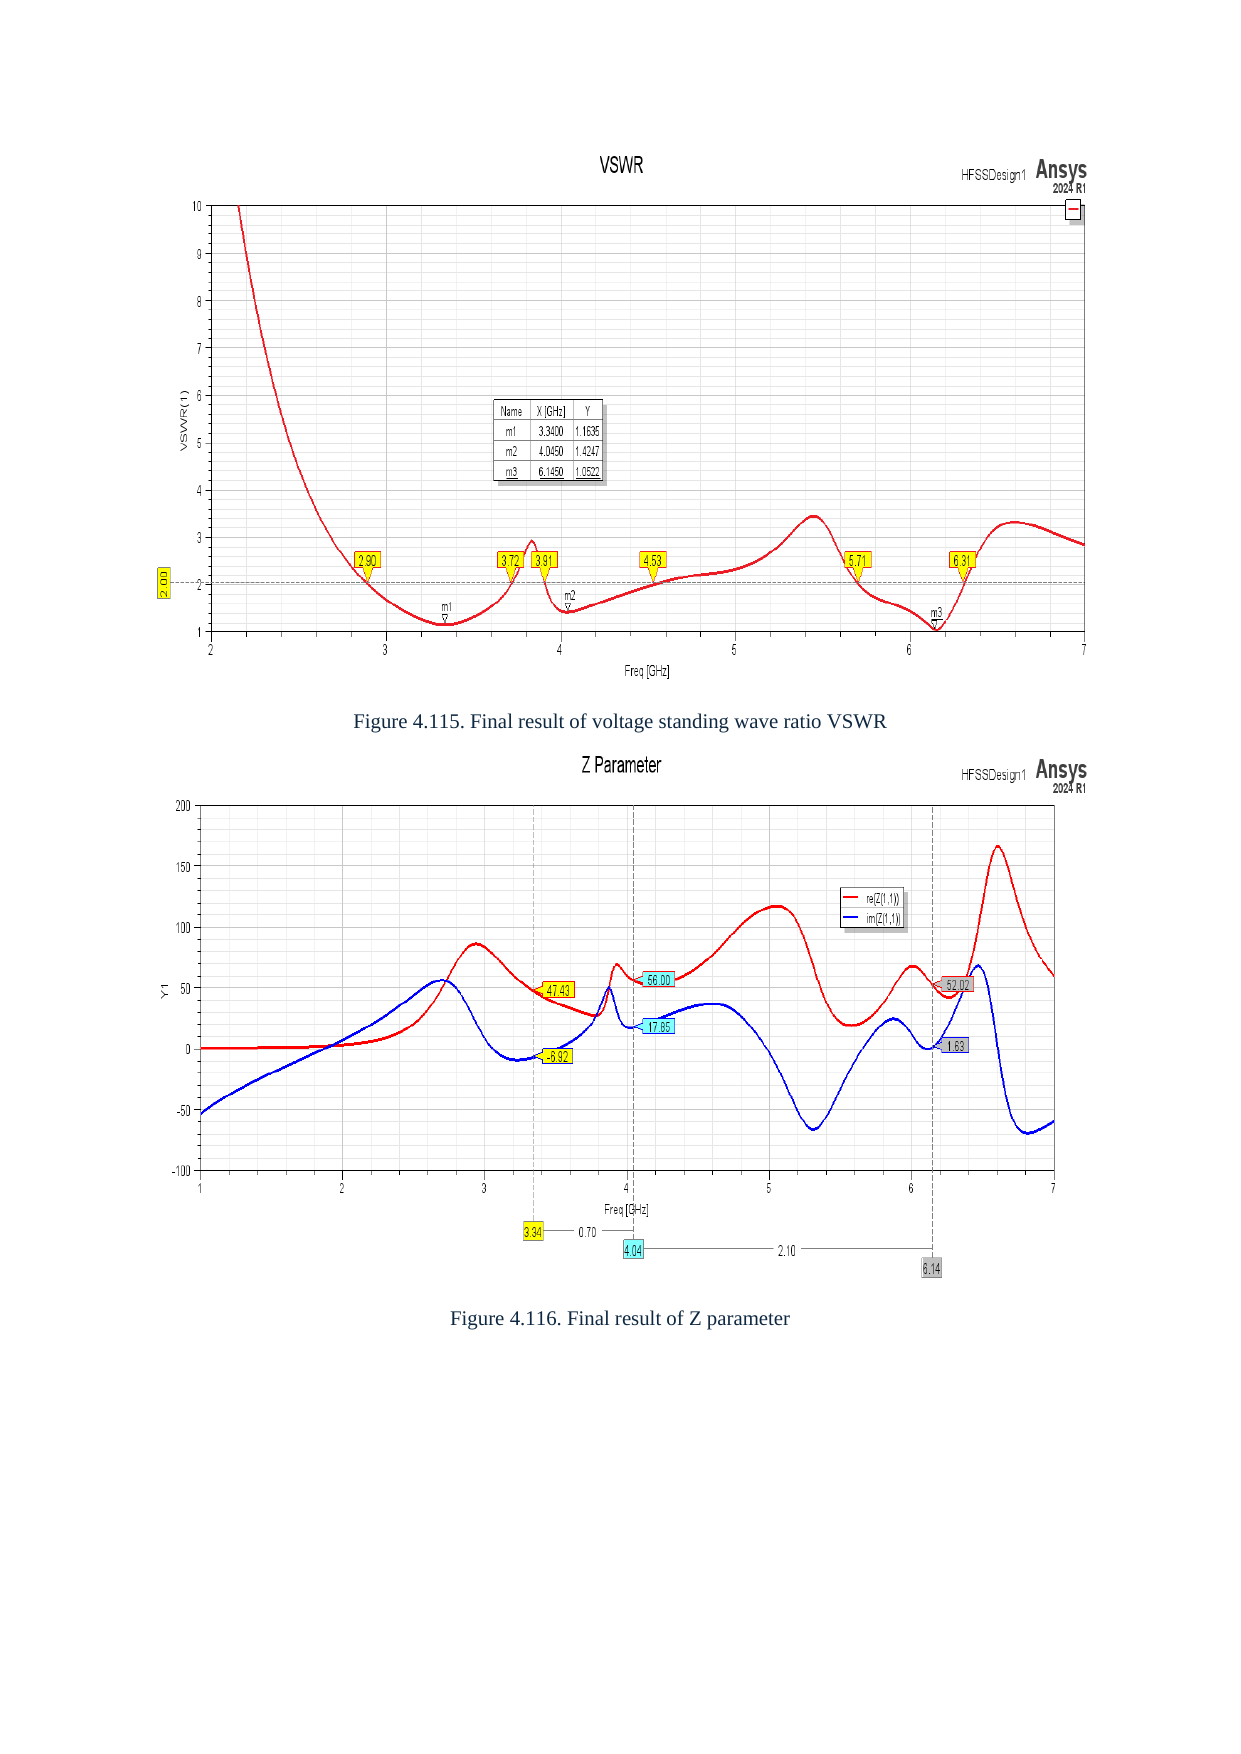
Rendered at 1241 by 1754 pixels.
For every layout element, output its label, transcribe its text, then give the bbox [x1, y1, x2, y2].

picture [150, 150, 1095, 684]
picture [150, 749, 1095, 1281]
